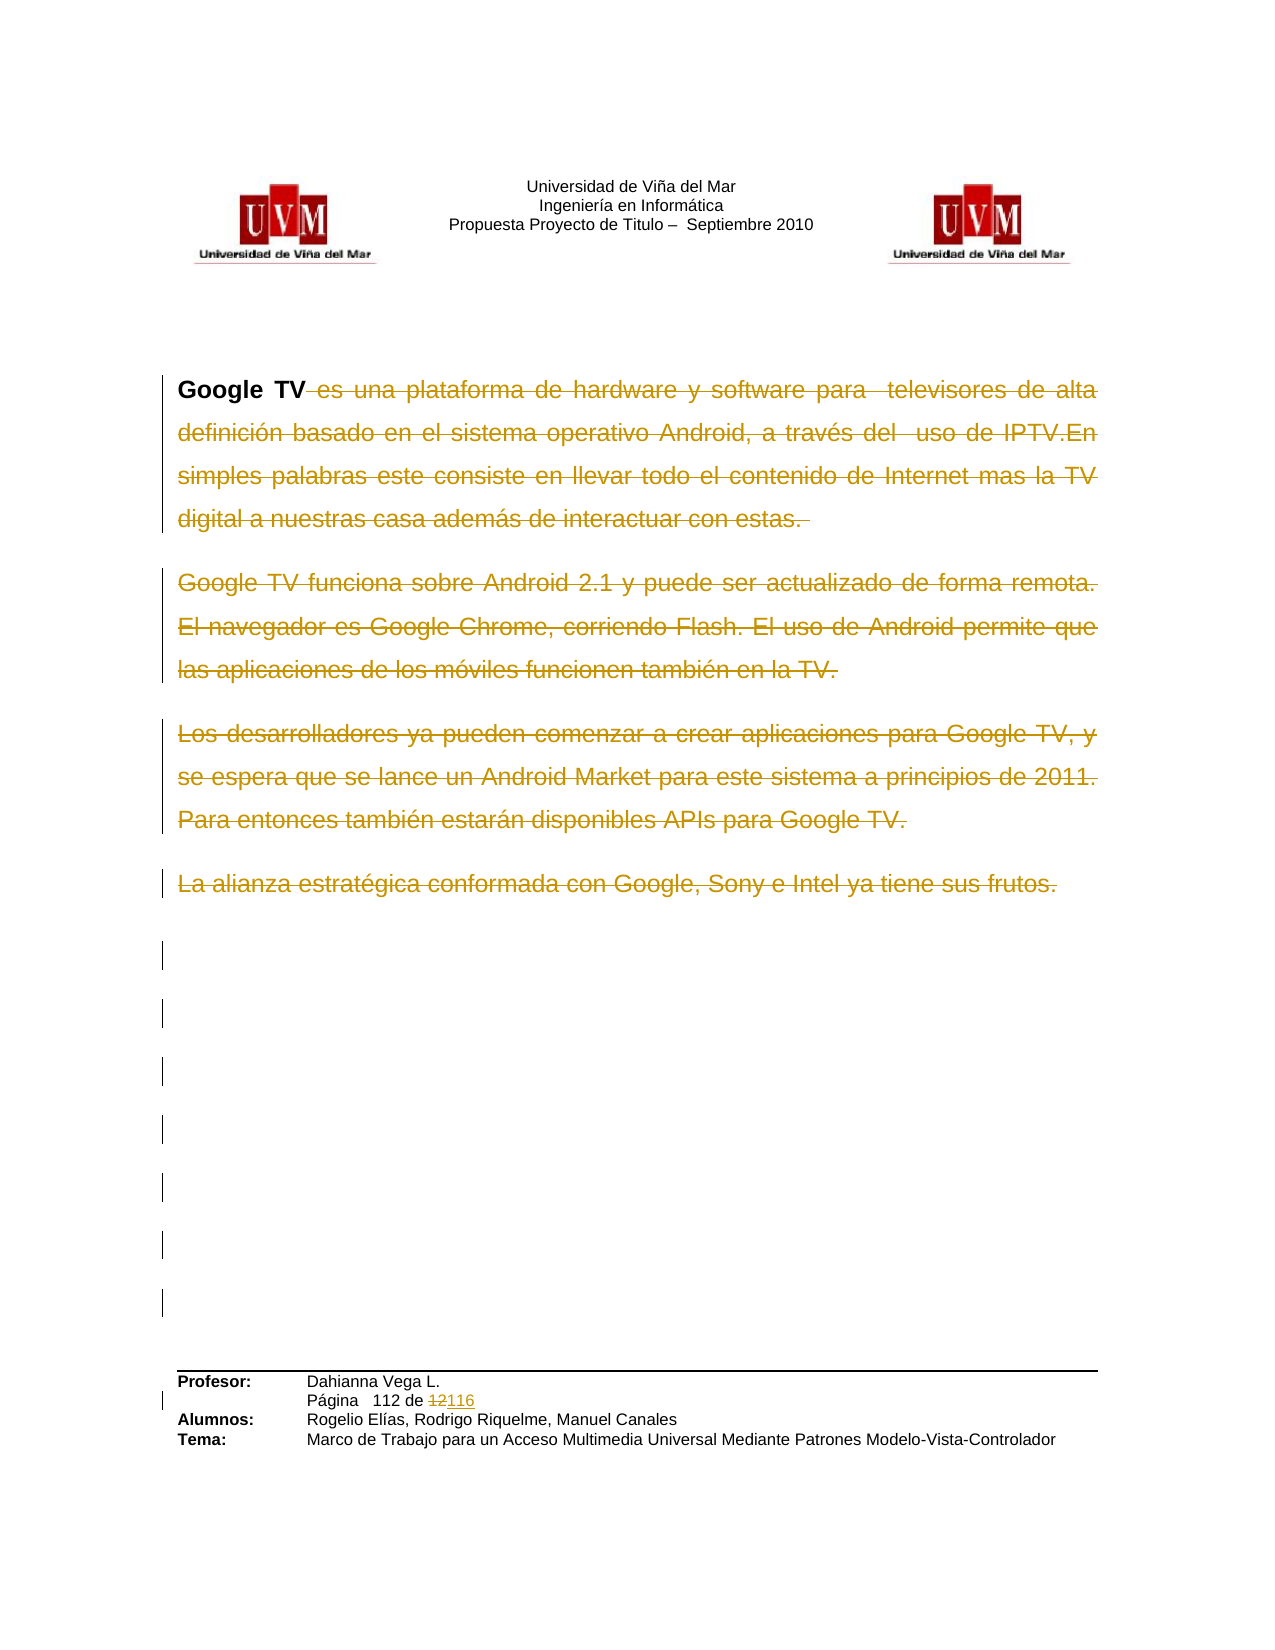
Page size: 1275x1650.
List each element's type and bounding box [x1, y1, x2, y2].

picture [871, 176, 1084, 267]
picture [177, 176, 390, 267]
